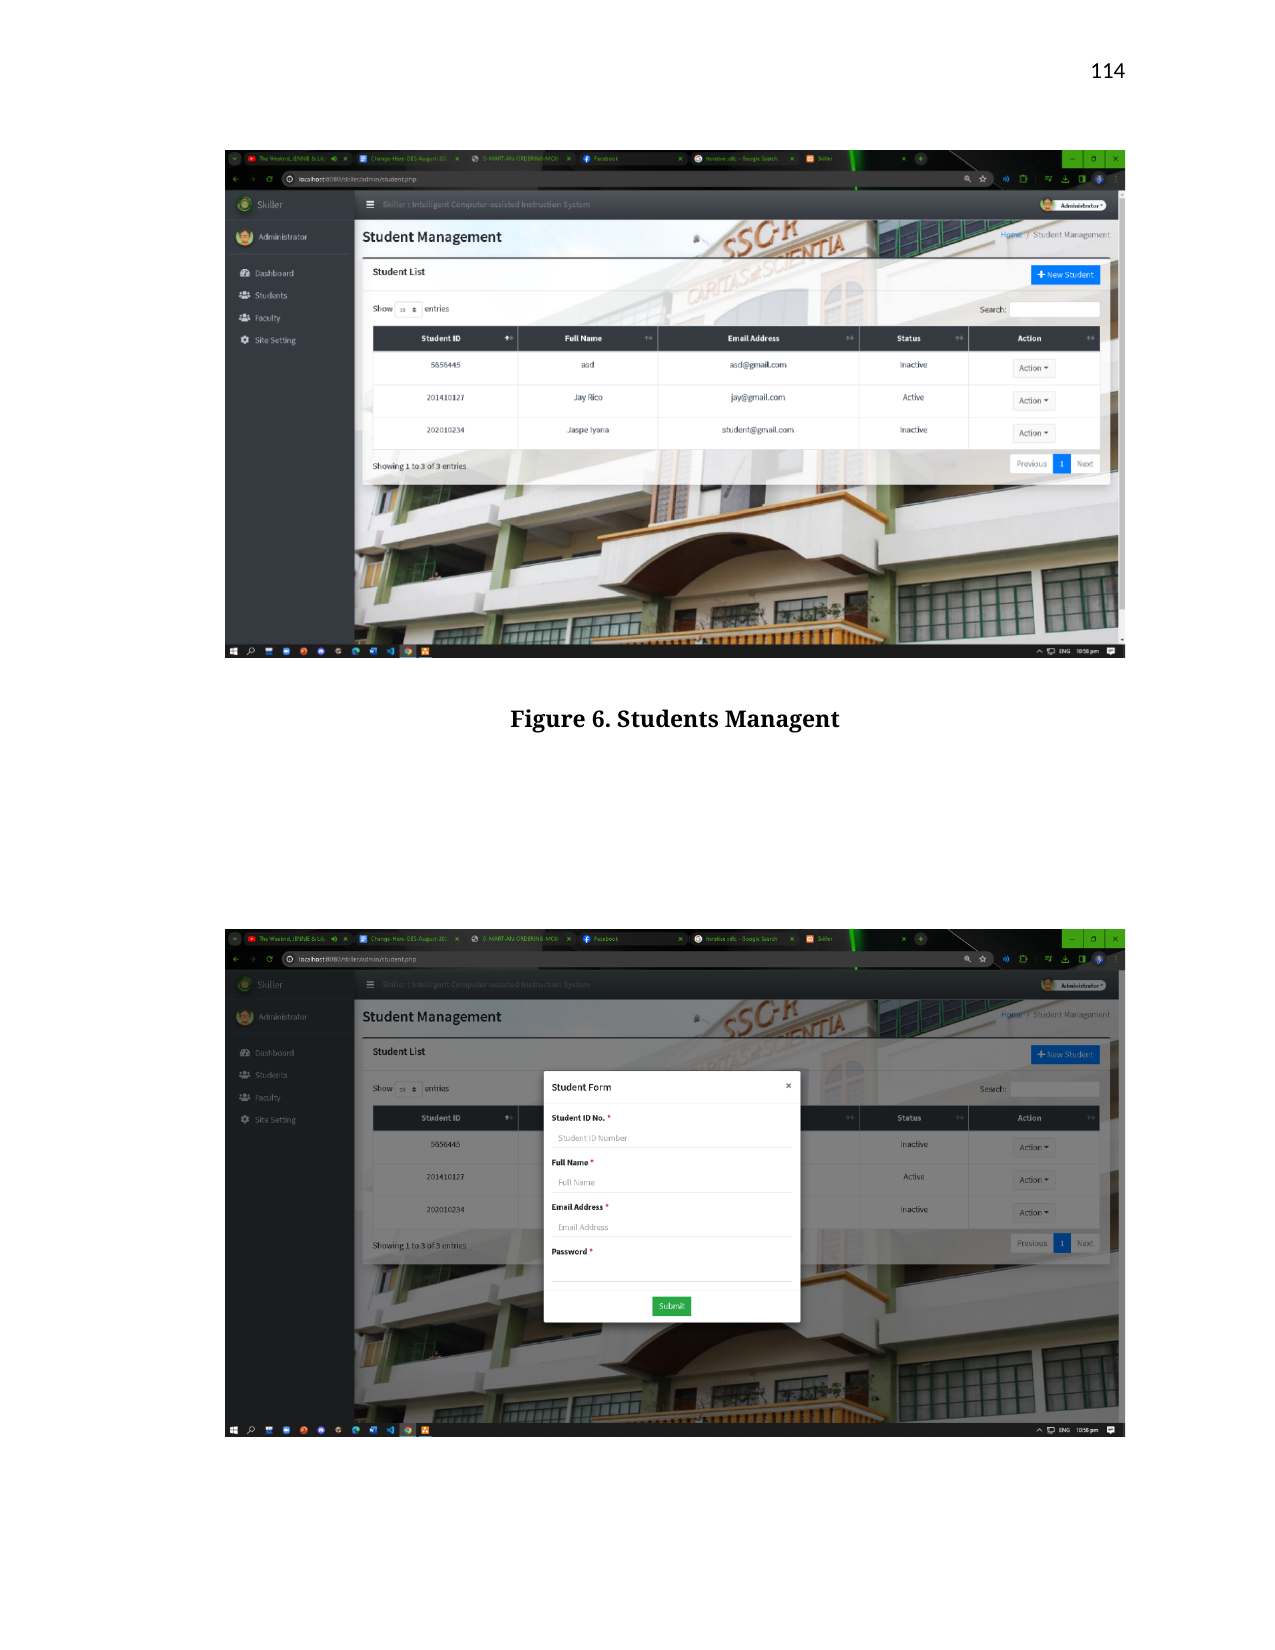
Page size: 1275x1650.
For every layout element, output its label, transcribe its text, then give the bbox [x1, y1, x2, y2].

text Figure 6. Students Managent [225, 703, 1125, 734]
picture [225, 929, 1125, 1437]
picture [225, 150, 1125, 658]
